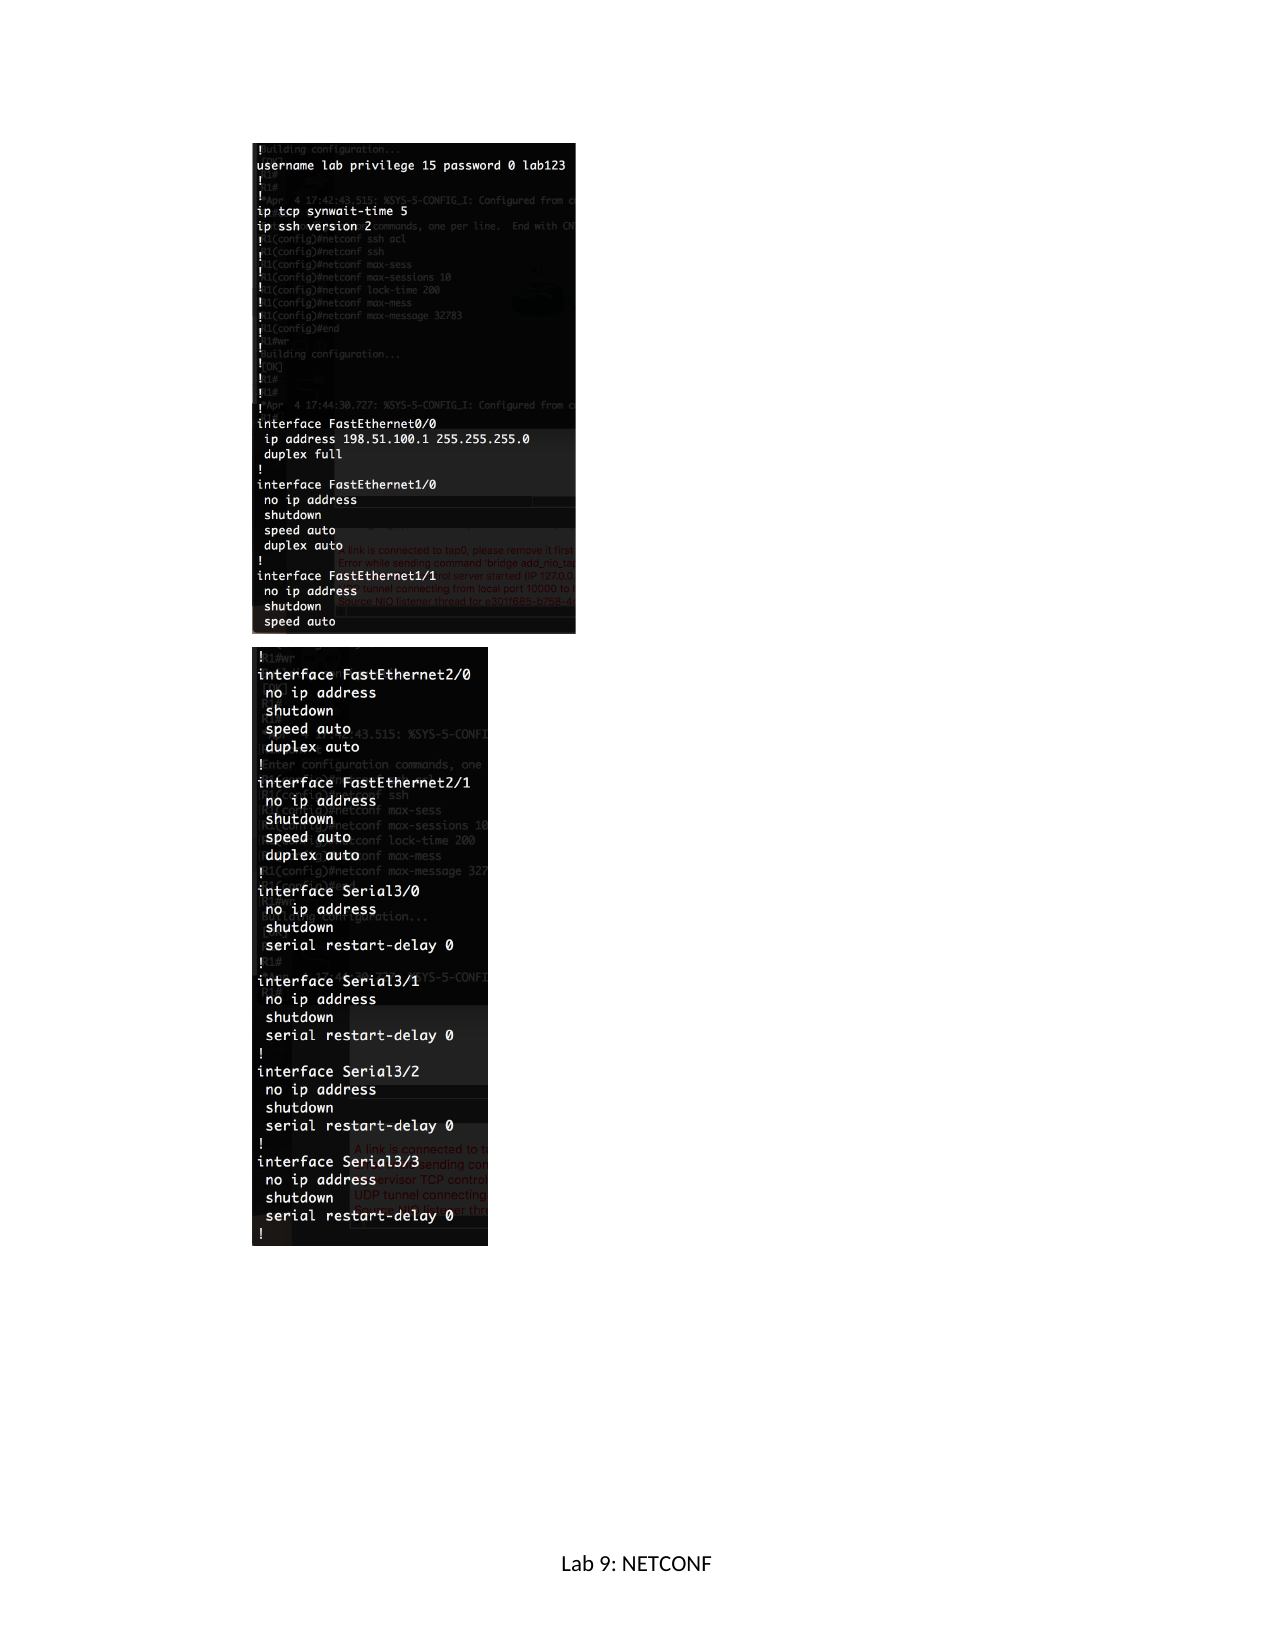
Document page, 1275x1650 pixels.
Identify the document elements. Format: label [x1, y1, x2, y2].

picture [252, 647, 488, 1246]
picture [252, 143, 576, 634]
